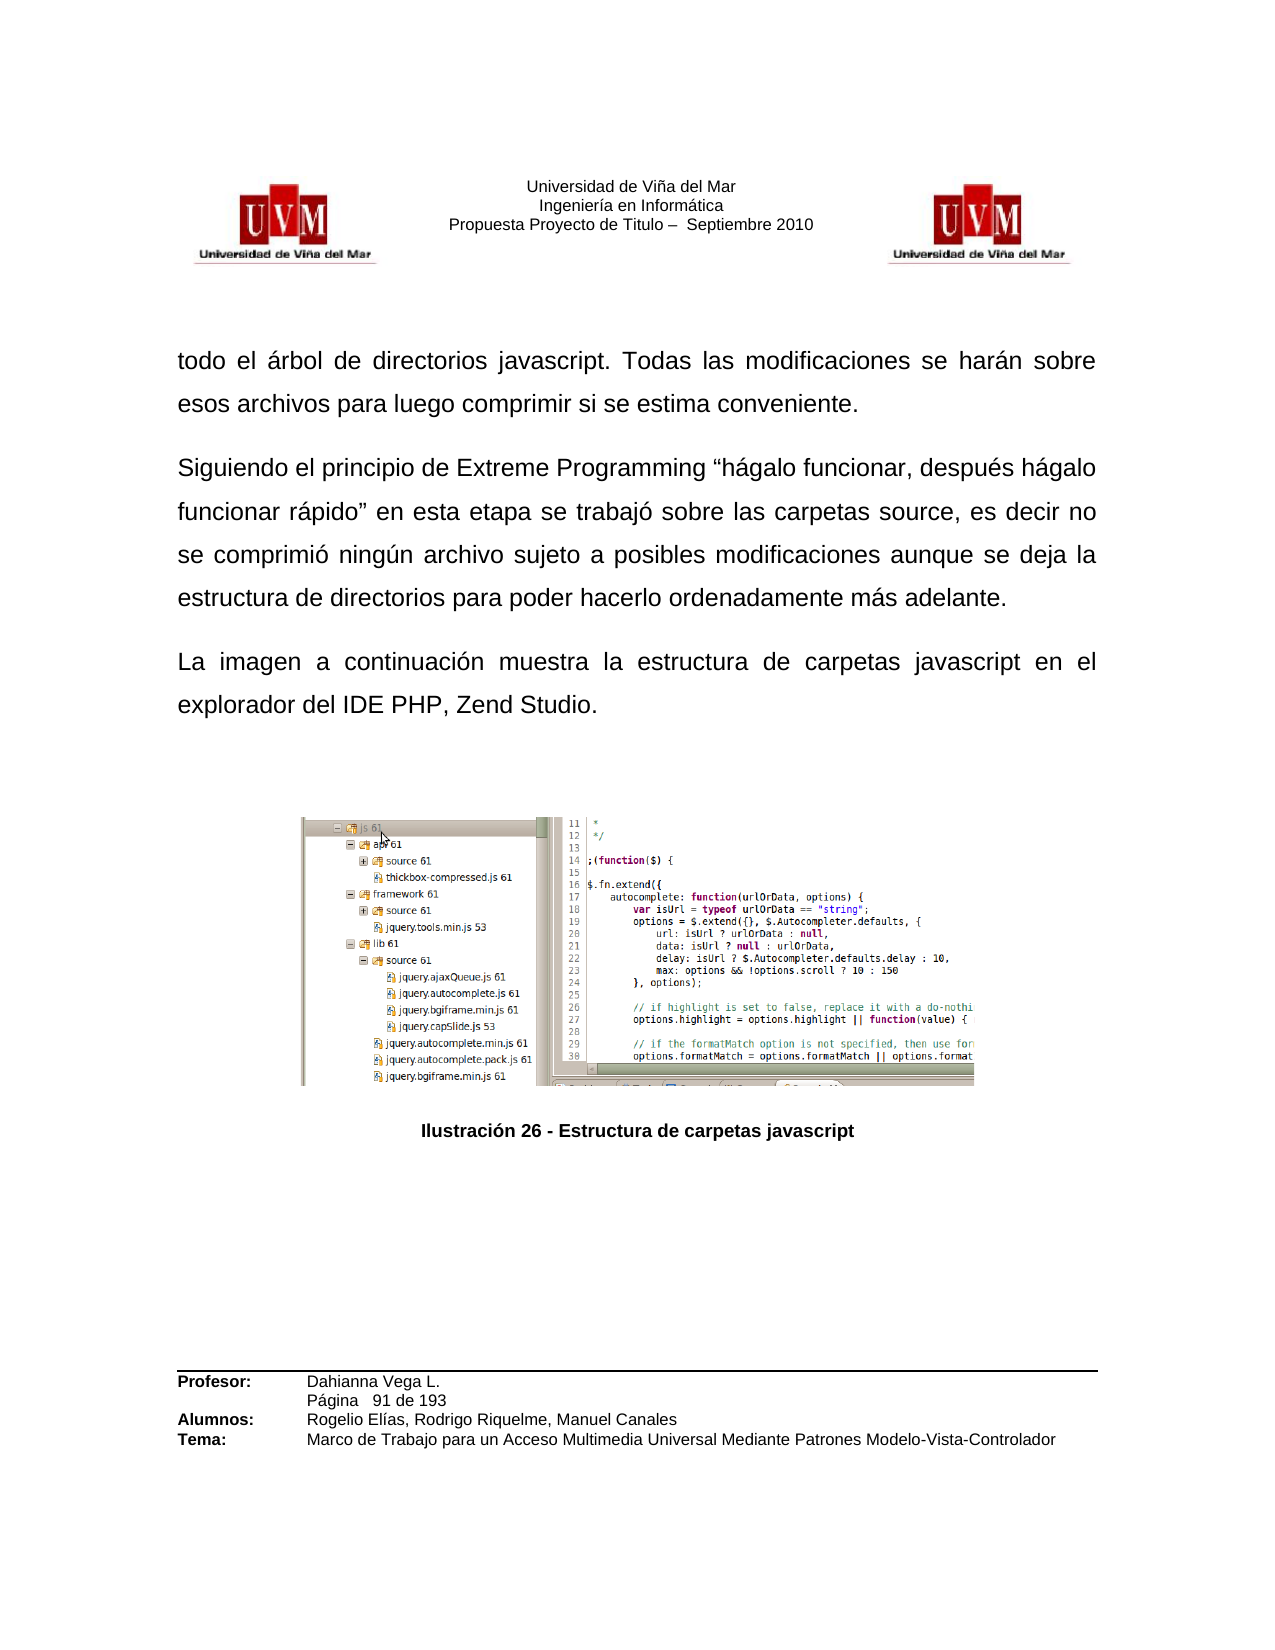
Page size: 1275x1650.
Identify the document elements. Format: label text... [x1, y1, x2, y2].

text Ilustración 26 - Estructura de carpetas javascript [177, 1120, 1098, 1142]
text Siguiendo el principio de Extreme Programming “hágalo funcionar, después hágalo funcionar rápido” en esta etapa se trabajó sobre las carpetas source, es decir no se comprimió ningún archivo sujeto a posibles modificaciones aunque se deja la estructura de directorios para poder hacerlo ordenadamente más adelante. [177, 453, 1098, 612]
picture [177, 176, 390, 267]
picture [871, 176, 1084, 267]
text La imagen a continuación muestra la estructura de carpetas javascript en el explorador del IDE PHP, Zend Studio. [177, 647, 1098, 719]
picture [300, 817, 975, 1086]
